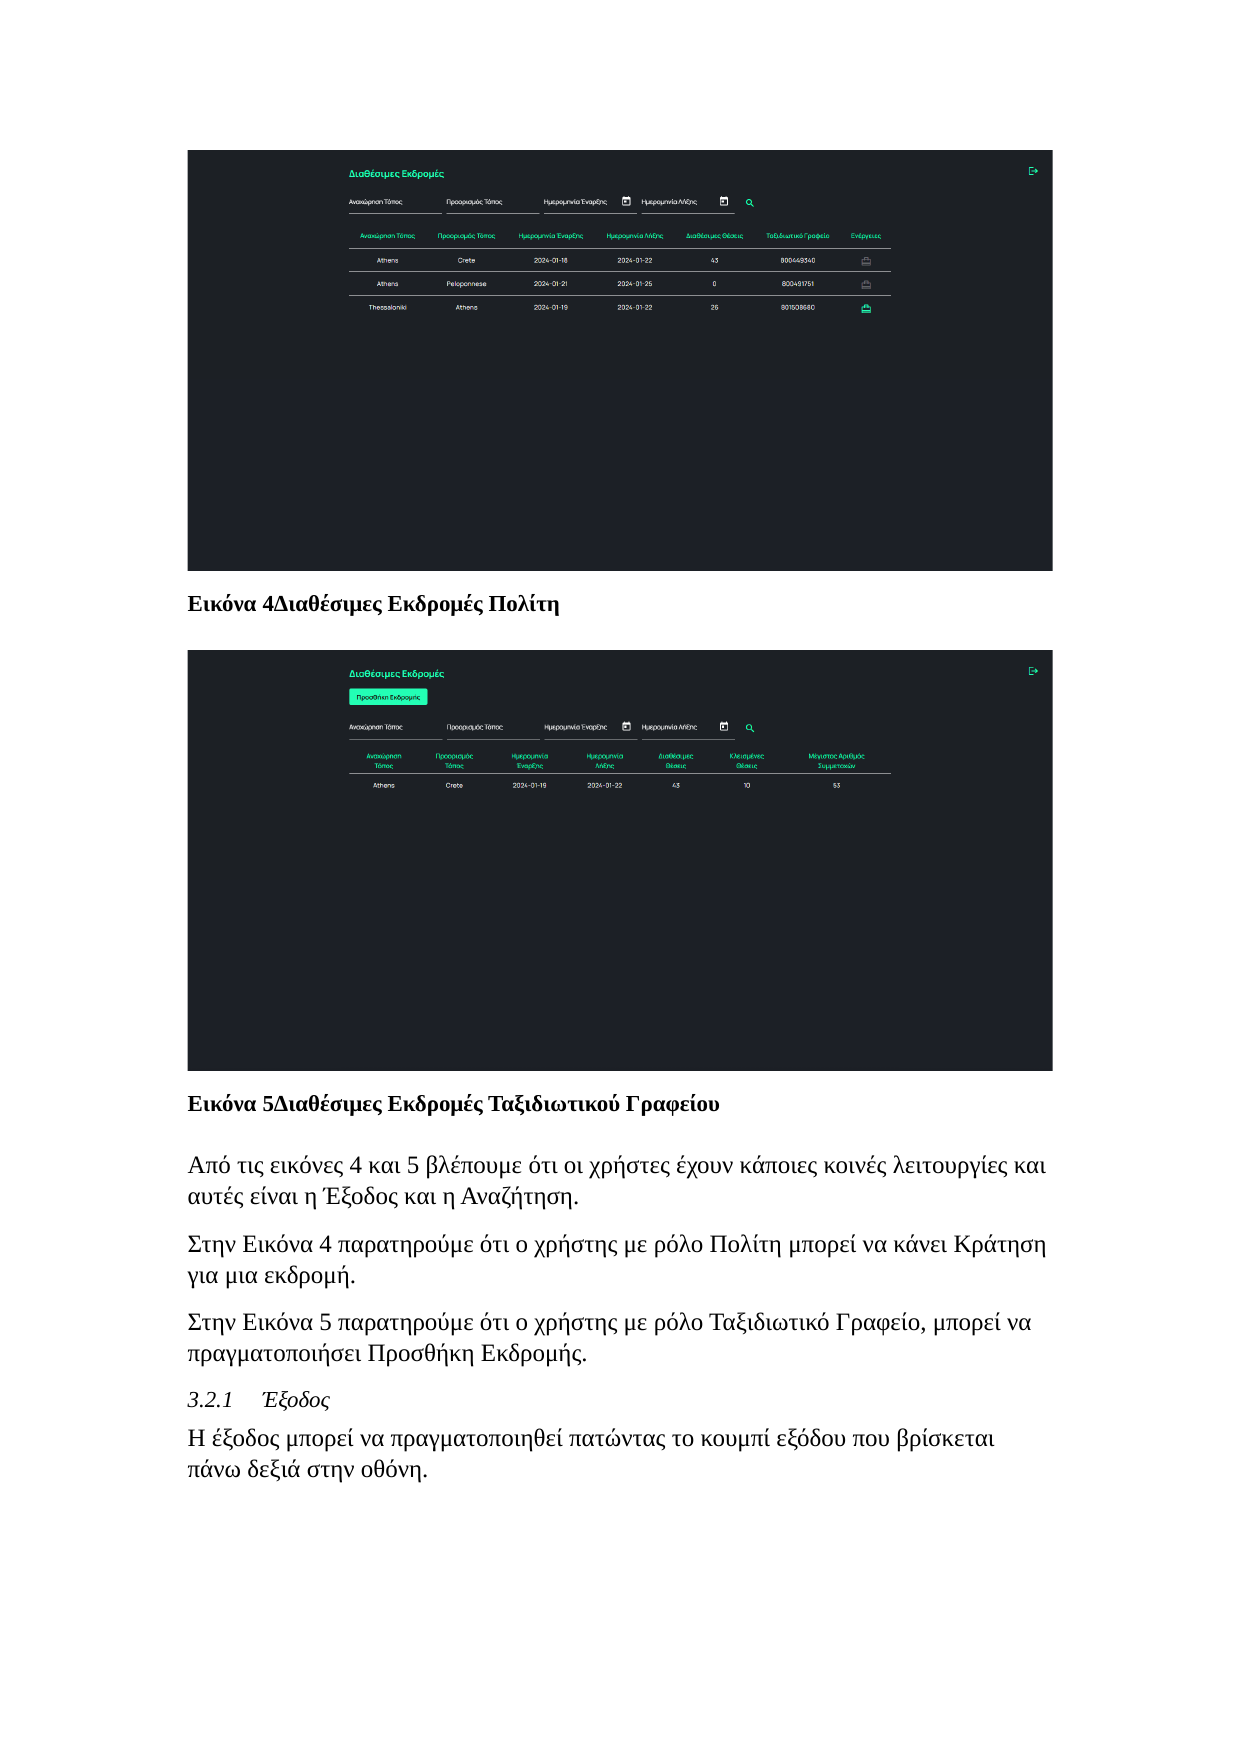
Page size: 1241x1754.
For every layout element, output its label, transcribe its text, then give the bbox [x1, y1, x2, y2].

text Εικόνα 5Διαθέσιμες Εκδρομές Ταξιδιωτικού Γραφείου [187, 1090, 1053, 1116]
picture [187, 150, 1053, 571]
subtitle Έξοδος [187, 1386, 1053, 1413]
picture [187, 650, 1053, 1071]
text Εικόνα 4Διαθέσιμες Εκδρομές Πολίτη [187, 589, 1053, 616]
text Στην Εικόνα 4 παρατηρούμε ότι ο χρήστης με ρόλο Πολίτη μπορεί να κάνει Κράτηση για μια εκδρομή. [187, 1229, 1053, 1288]
text Από τις εικόνες 4 και 5 βλέπουμε ότι οι χρήστες έχουν κάποιες κοινές λειτουργίες και αυτές είναι η Έξοδος και η Αναζήτηση. [187, 1150, 1053, 1210]
text Στην Εικόνα 5 παρατηρούμε ότι ο χρήστης με ρόλο Ταξιδιωτικό Γραφείο, μπορεί να πραγματοποιήσει Προσθήκη Εκδρομής. [187, 1307, 1053, 1367]
text Η έξοδος μπορεί να πραγματοποιηθεί πατώντας το κουμπί εξόδου που βρίσκεται πάνω δεξιά στην οθόνη. [187, 1423, 1053, 1483]
